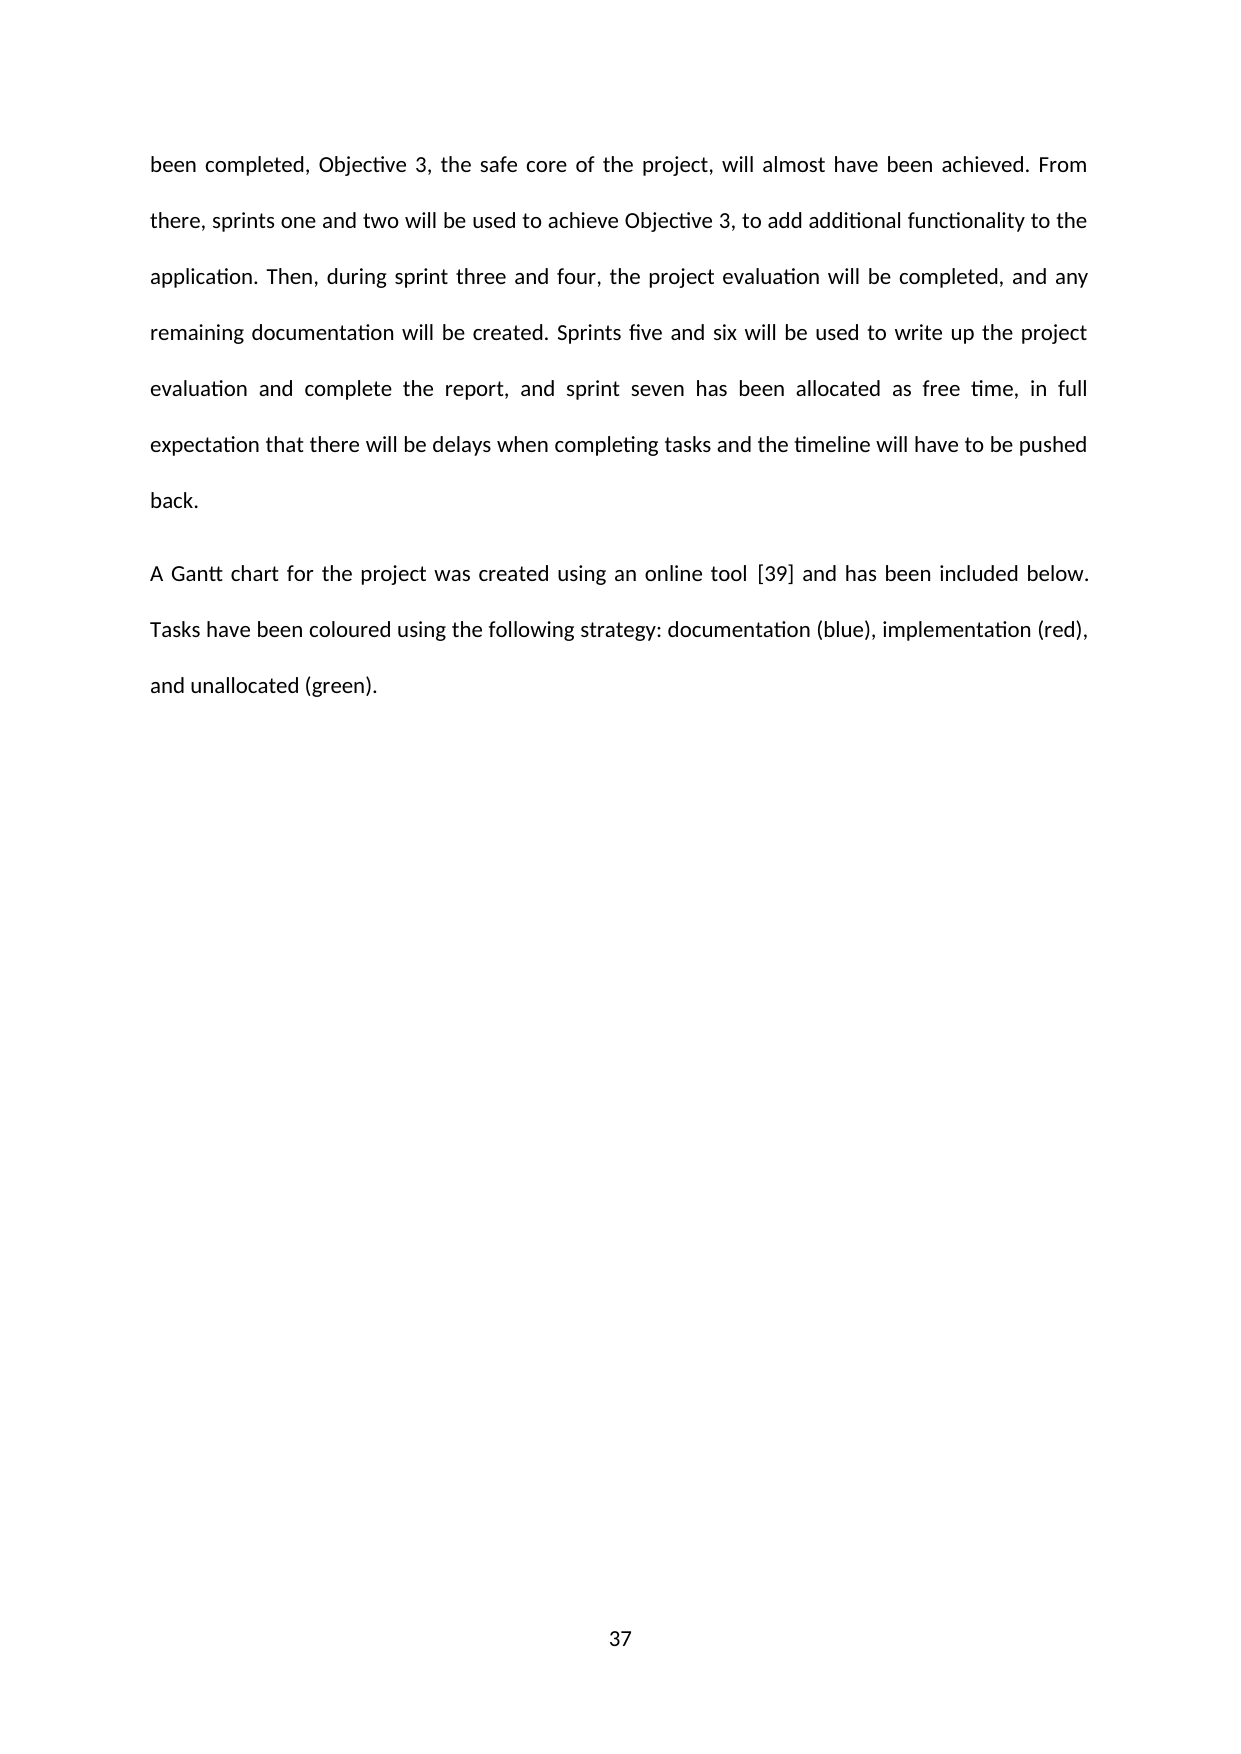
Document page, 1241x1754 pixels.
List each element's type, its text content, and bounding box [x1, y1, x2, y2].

text A Gantt chart for the project was created using an online tool and has been included below. Tasks have been coloured using the following strategy: documentation (blue), implementation (red), and unallocated (green). [150, 559, 1090, 699]
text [150, 150, 1090, 514]
